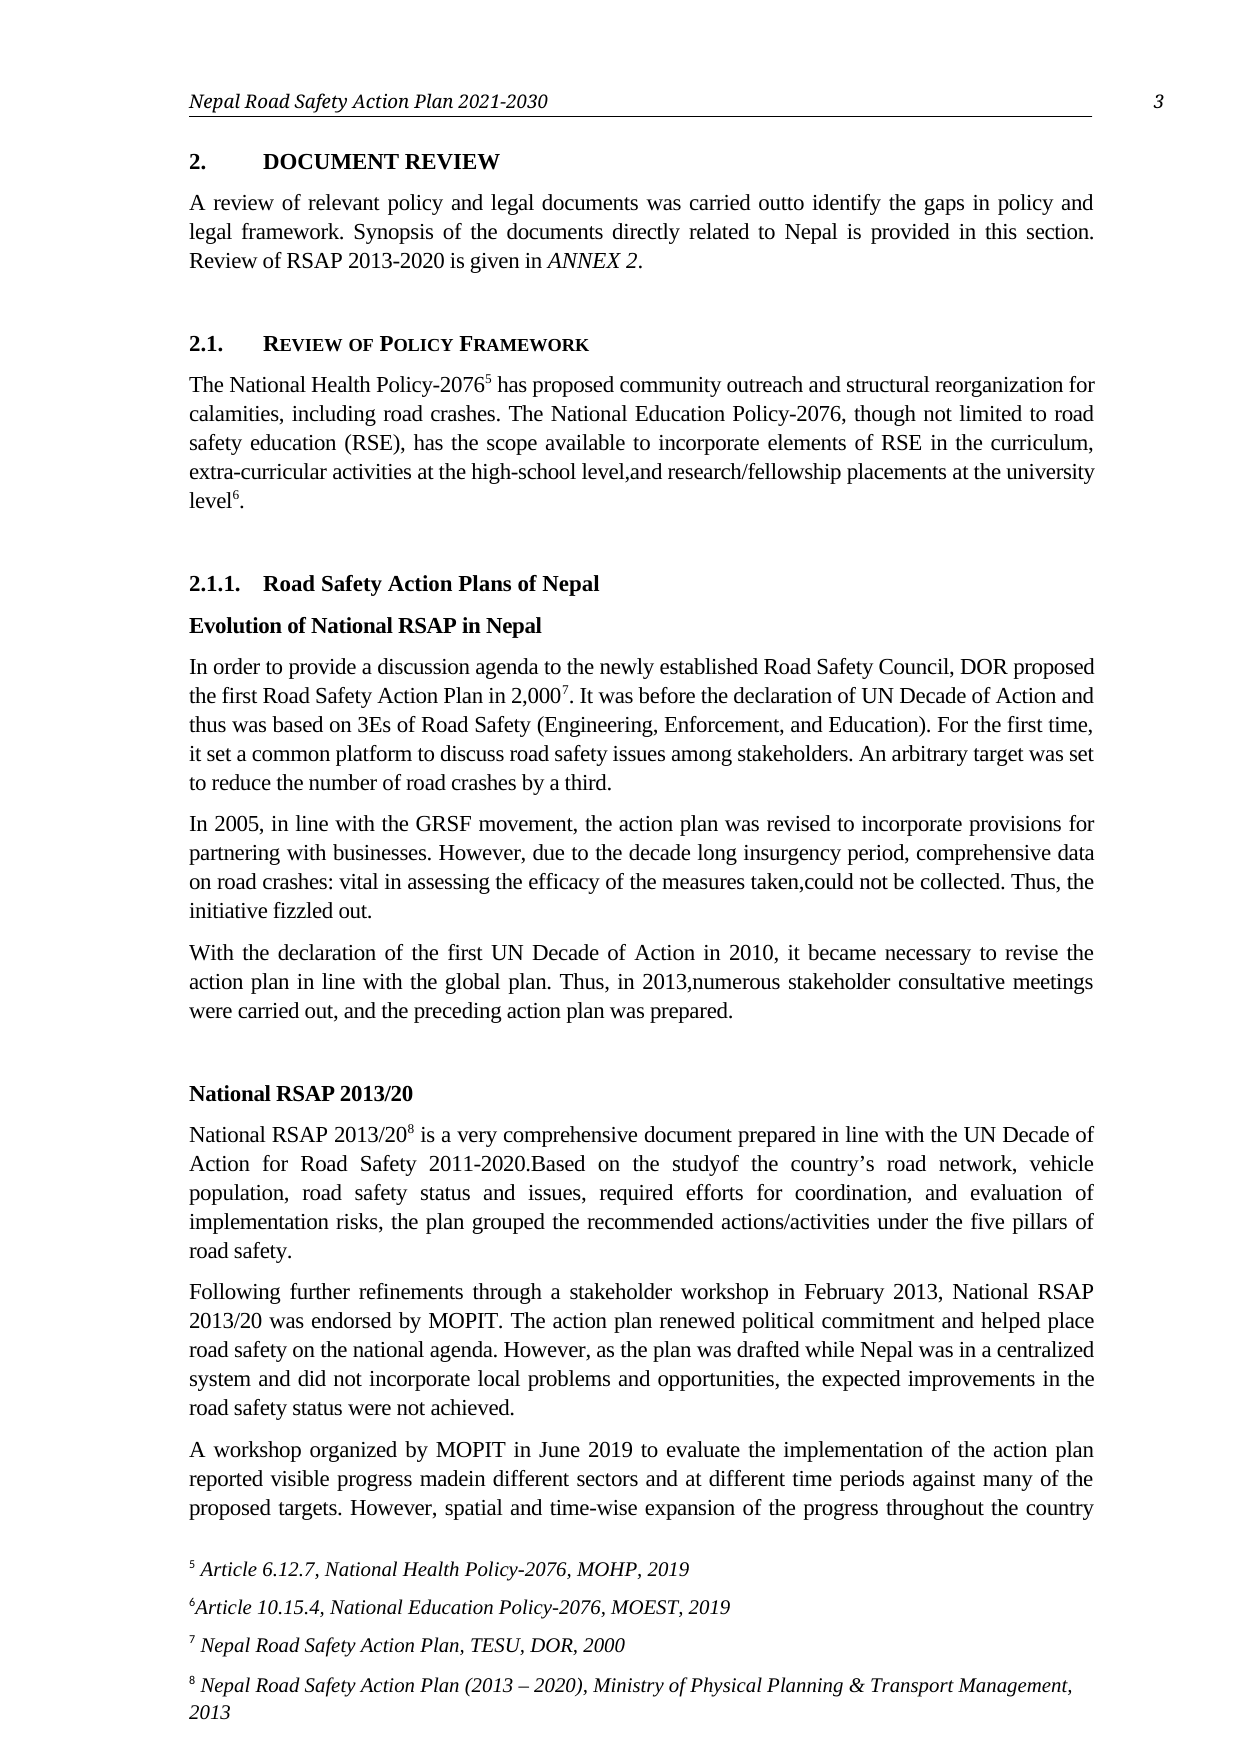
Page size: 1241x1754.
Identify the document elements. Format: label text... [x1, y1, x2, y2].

list The National Health Policy-2076 has proposed community outreach and structural reorganization for calamities, including road crashes. The National Education Policy-2076, though not limited to road safety education (RSE), has the scope available to incorporate elements of RSE in the curriculum, extra-curricular activities at the high-school level,and research/fellowship placements at the university level. [189, 371, 1095, 514]
list In 2005, in line with the GRSF movement, the action plan was revised to incorporate provisions for partnering with businesses. However, due to the decade long insurgency period, comprehensive data on road crashes: vital in assessing the efficacy of the measures taken,could not be collected. Thus, the initiative fizzled out. [189, 810, 1095, 924]
list In order to provide a discussion agenda to the newly established Road Safety Council, DOR proposed the first Road Safety Action Plan in 2,000. It was before the declaration of UN Decade of Action and thus was based on 3Es of Road Safety (Engineering, Enforcement, and Education). For the first time, it set a common platform to discuss road safety issues among stakeholders. An arbitrary target was set to reduce the number of road crashes by a third. [189, 653, 1095, 795]
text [189, 1436, 1095, 1520]
text Following further refinements through a stakeholder workshop in February 2013, National RSAP 2013/20 was endorsed by MOPIT. The action plan renewed political commitment and helped place road safety on the national agenda. However, as the plan was drafted while Nepal was in a centralized system and did not incorporate local problems and opportunities, the expected improvements in the road safety status were not achieved. [189, 1278, 1095, 1421]
list National RSAP 2013/20 is a very comprehensive document prepared in line with the UN Decade of Action for Road Safety 2011-2020.Based on the studyof the country’s road network, vehicle population, road safety status and issues, required efforts for coordination, and evaluation of implementation risks, the plan grouped the recommended actions/activities under the five pillars of road safety. [189, 1121, 1095, 1263]
list National RSAP 2013/20 [189, 1079, 1095, 1106]
list With the declaration of the first UN Decade of Action in 2010, it became necessary to revise the action plan in line with the global plan. Thus, in 2013,numerous stakeholder consultative meetings were carried out, and the preceding action plan was prepared. [189, 939, 1095, 1023]
subtitle Review of Policy Framework [189, 330, 1092, 356]
subtitle DOCUMENT REVIEW [189, 148, 1095, 174]
subtitle Road Safety Action Plans of Nepal [189, 570, 1092, 597]
list Evolution of National RSAP in Nepal [189, 612, 1095, 638]
